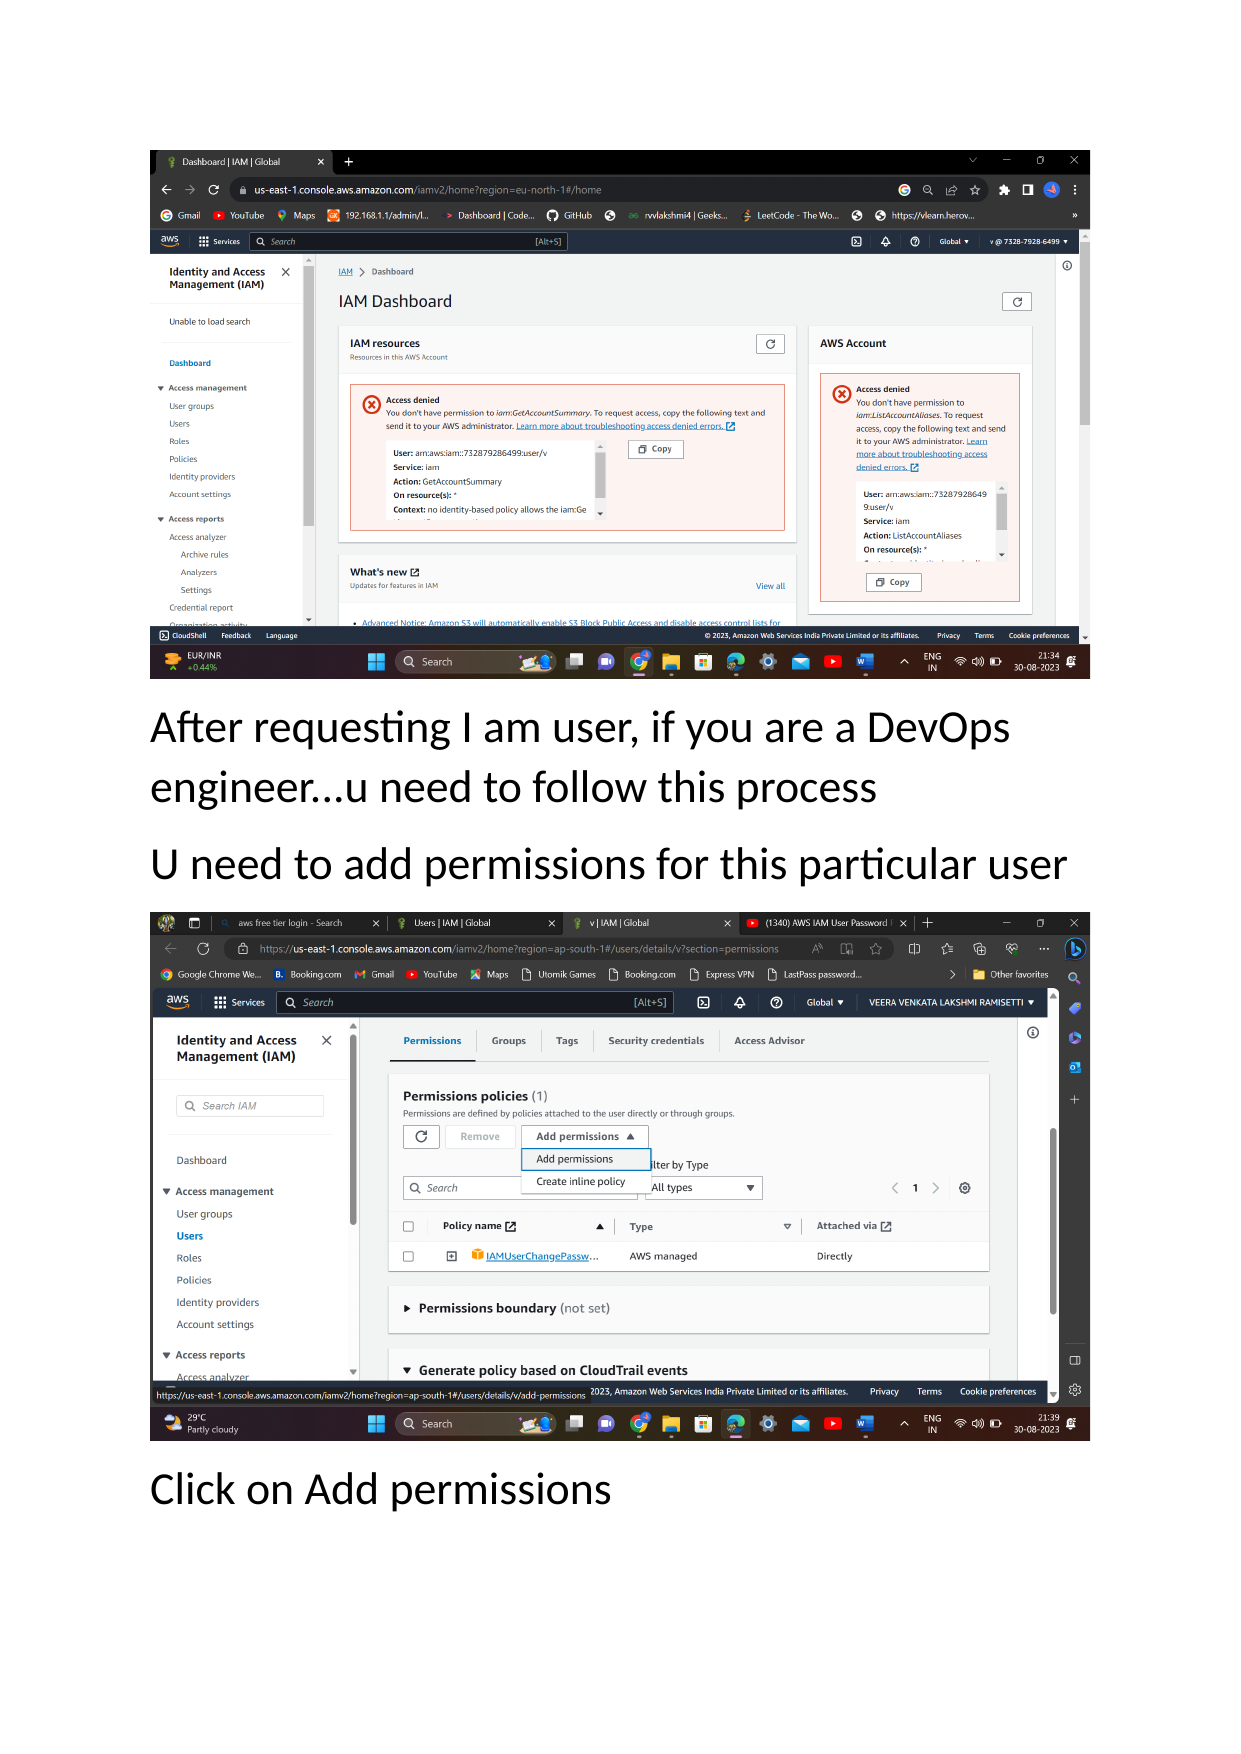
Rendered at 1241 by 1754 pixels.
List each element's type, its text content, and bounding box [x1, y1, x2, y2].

text Click on Add permissions [150, 1460, 1090, 1516]
text After requesting I am user, if you are a DevOps engineer...u need to follow this process [150, 698, 1090, 814]
text U need to add permissions for this particular user [150, 835, 1090, 891]
picture [150, 150, 1091, 679]
picture [150, 912, 1091, 1441]
